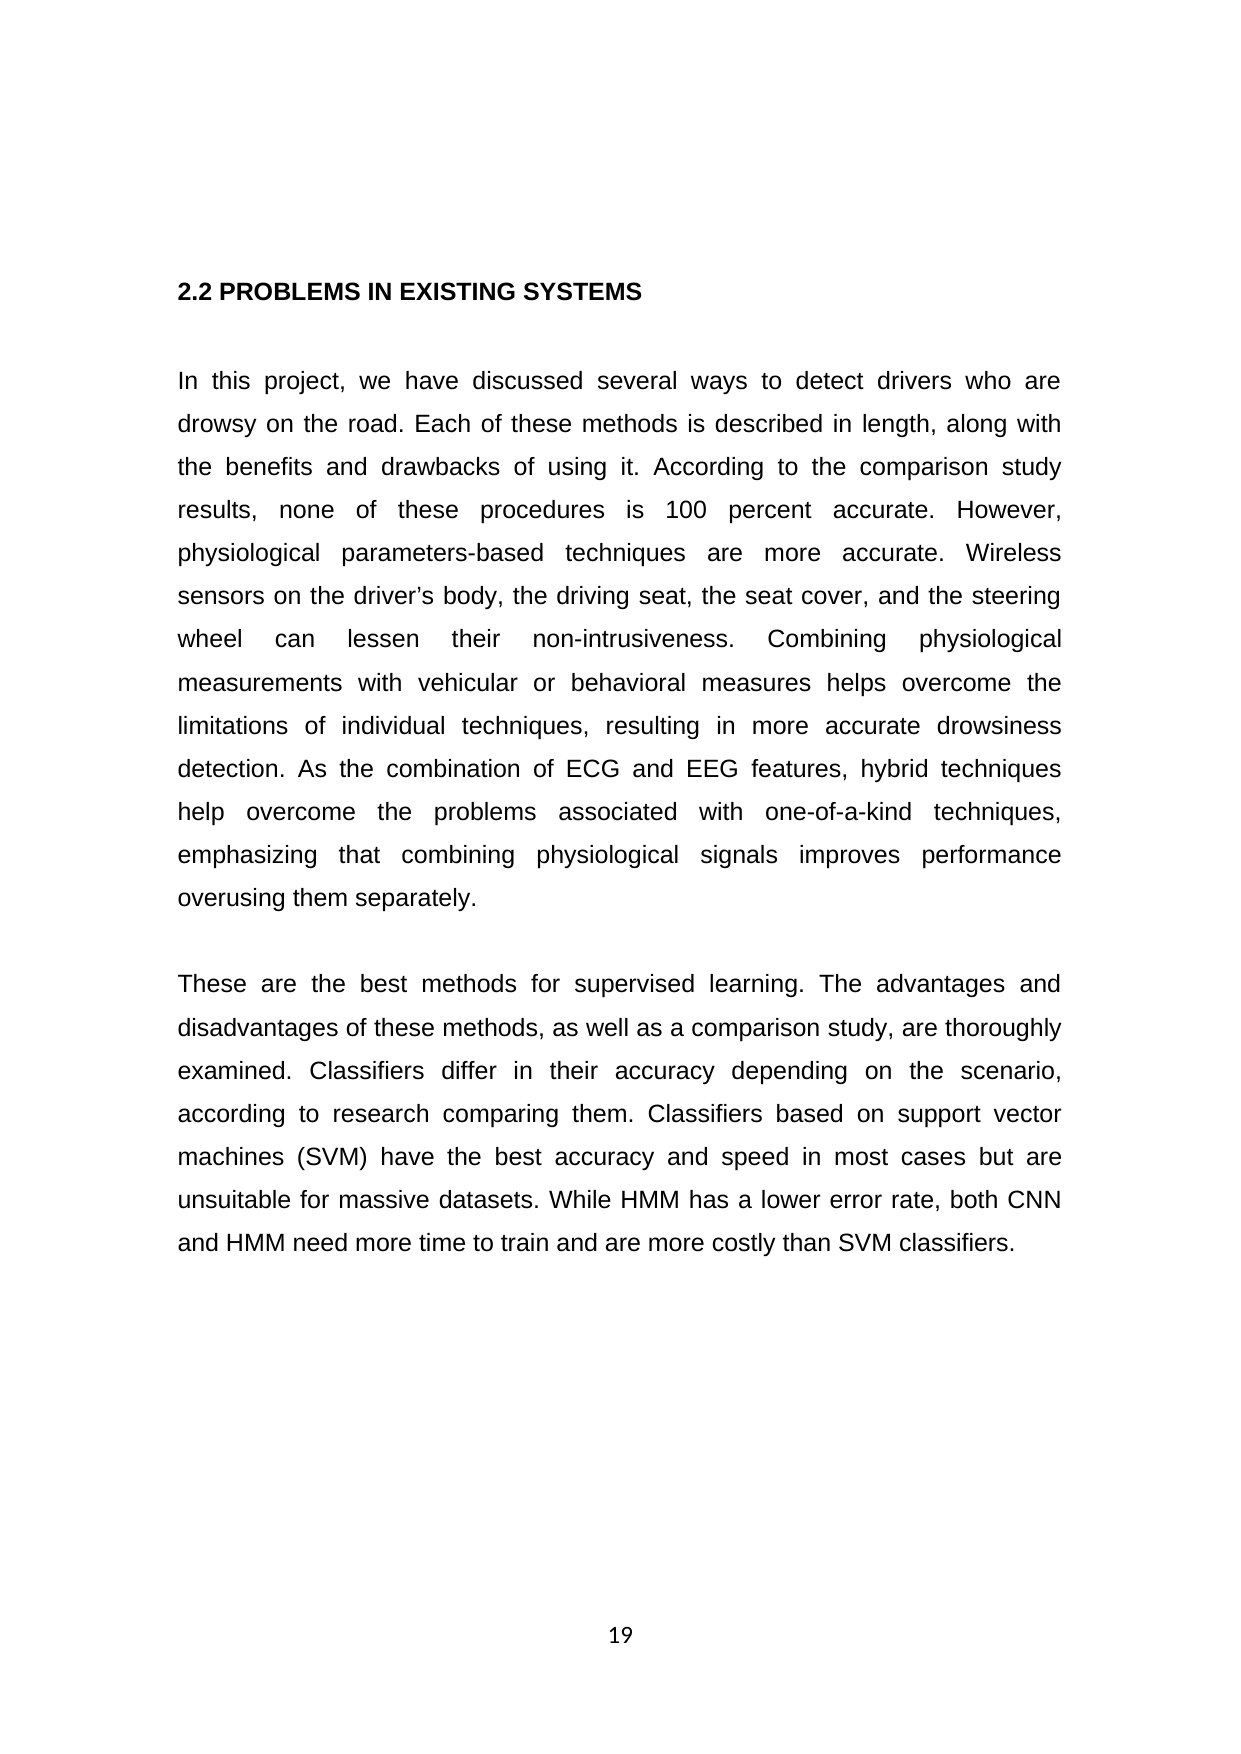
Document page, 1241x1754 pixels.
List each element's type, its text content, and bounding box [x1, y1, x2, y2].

text 2.2 PROBLEMS IN EXISTING SYSTEMS [177, 277, 1063, 306]
text In this project, we have discussed several ways to detect drivers who are drowsy on the road. Each of these methods is described in length, along with the benefits and drawbacks of using it. According to the comparison study results, none of these procedures is 100 percent accurate. However, physiological parameters-based techniques are more accurate. Wireless sensors on the driver’s body, the driving seat, the seat cover, and the steering wheel can lessen their non-intrusiveness. Combining physiological measurements with vehicular or behavioral measures helps overcome the limitations of individual techniques, resulting in more accurate drowsiness detection. As the combination of ECG and EEG features, hybrid techniques help overcome the problems associated with one-of-a-kind techniques, emphasizing that combining physiological signals improves performance overusing them separately. [177, 366, 1063, 912]
text These are the best methods for supervised learning. The advantages and disadvantages of these methods, as well as a comparison study, are thoroughly examined. Classifiers differ in their accuracy depending on the scenario, according to research comparing them. Classifiers based on support vector machines (SVM) have the best accuracy and speed in most cases but are unsuitable for massive datasets. While HMM has a lower error rate, both CNN and HMM need more time to train and are more costly than SVM classifiers. [177, 969, 1063, 1257]
